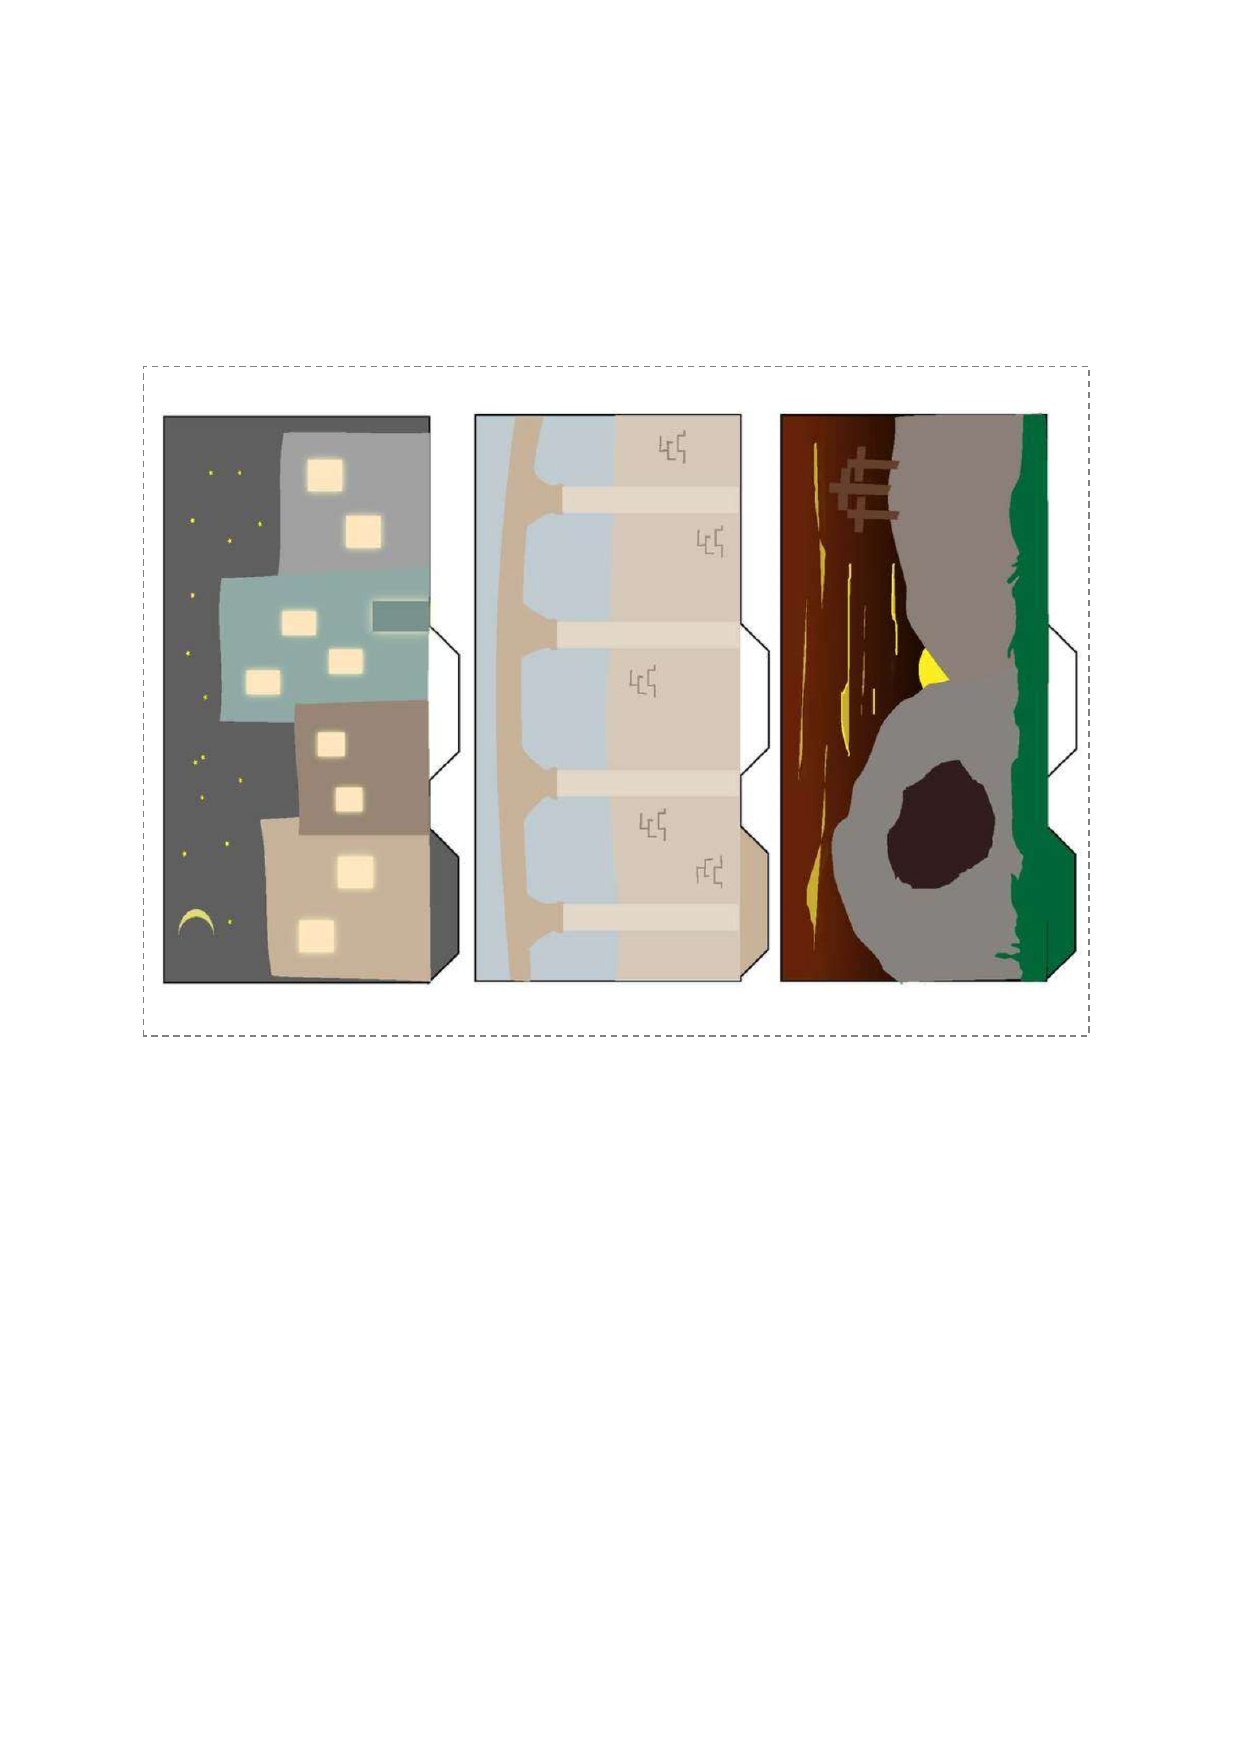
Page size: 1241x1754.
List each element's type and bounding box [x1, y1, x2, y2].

picture [146, 368, 1088, 1036]
